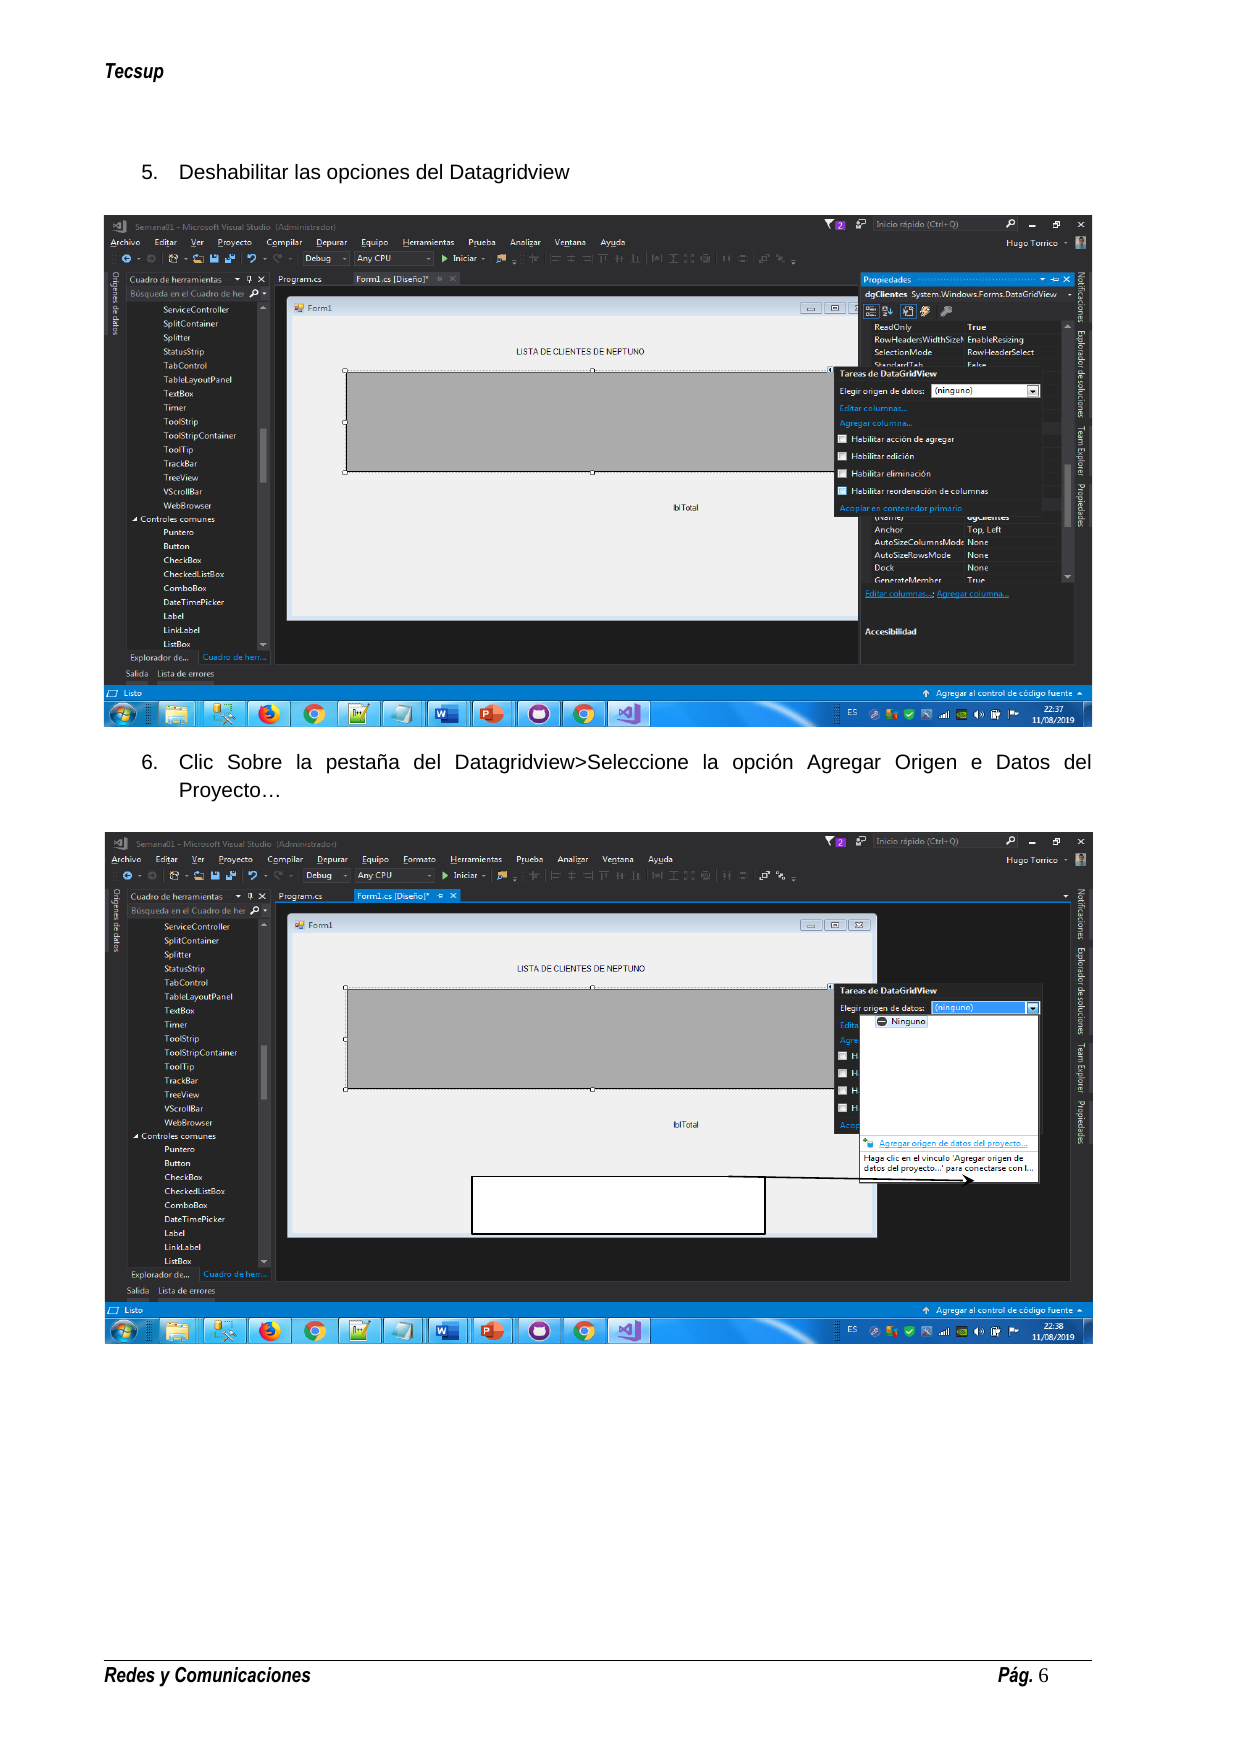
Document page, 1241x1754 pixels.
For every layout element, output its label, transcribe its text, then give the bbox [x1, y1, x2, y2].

list Deshabilitar las opciones del Datagridview [141, 160, 1092, 184]
picture [103, 215, 1093, 727]
list Clic Sobre la pestaña del Datagridview>Seleccione la opción Agregar Origen e Datos del Proyecto… [141, 750, 1092, 802]
picture [104, 832, 1093, 1344]
